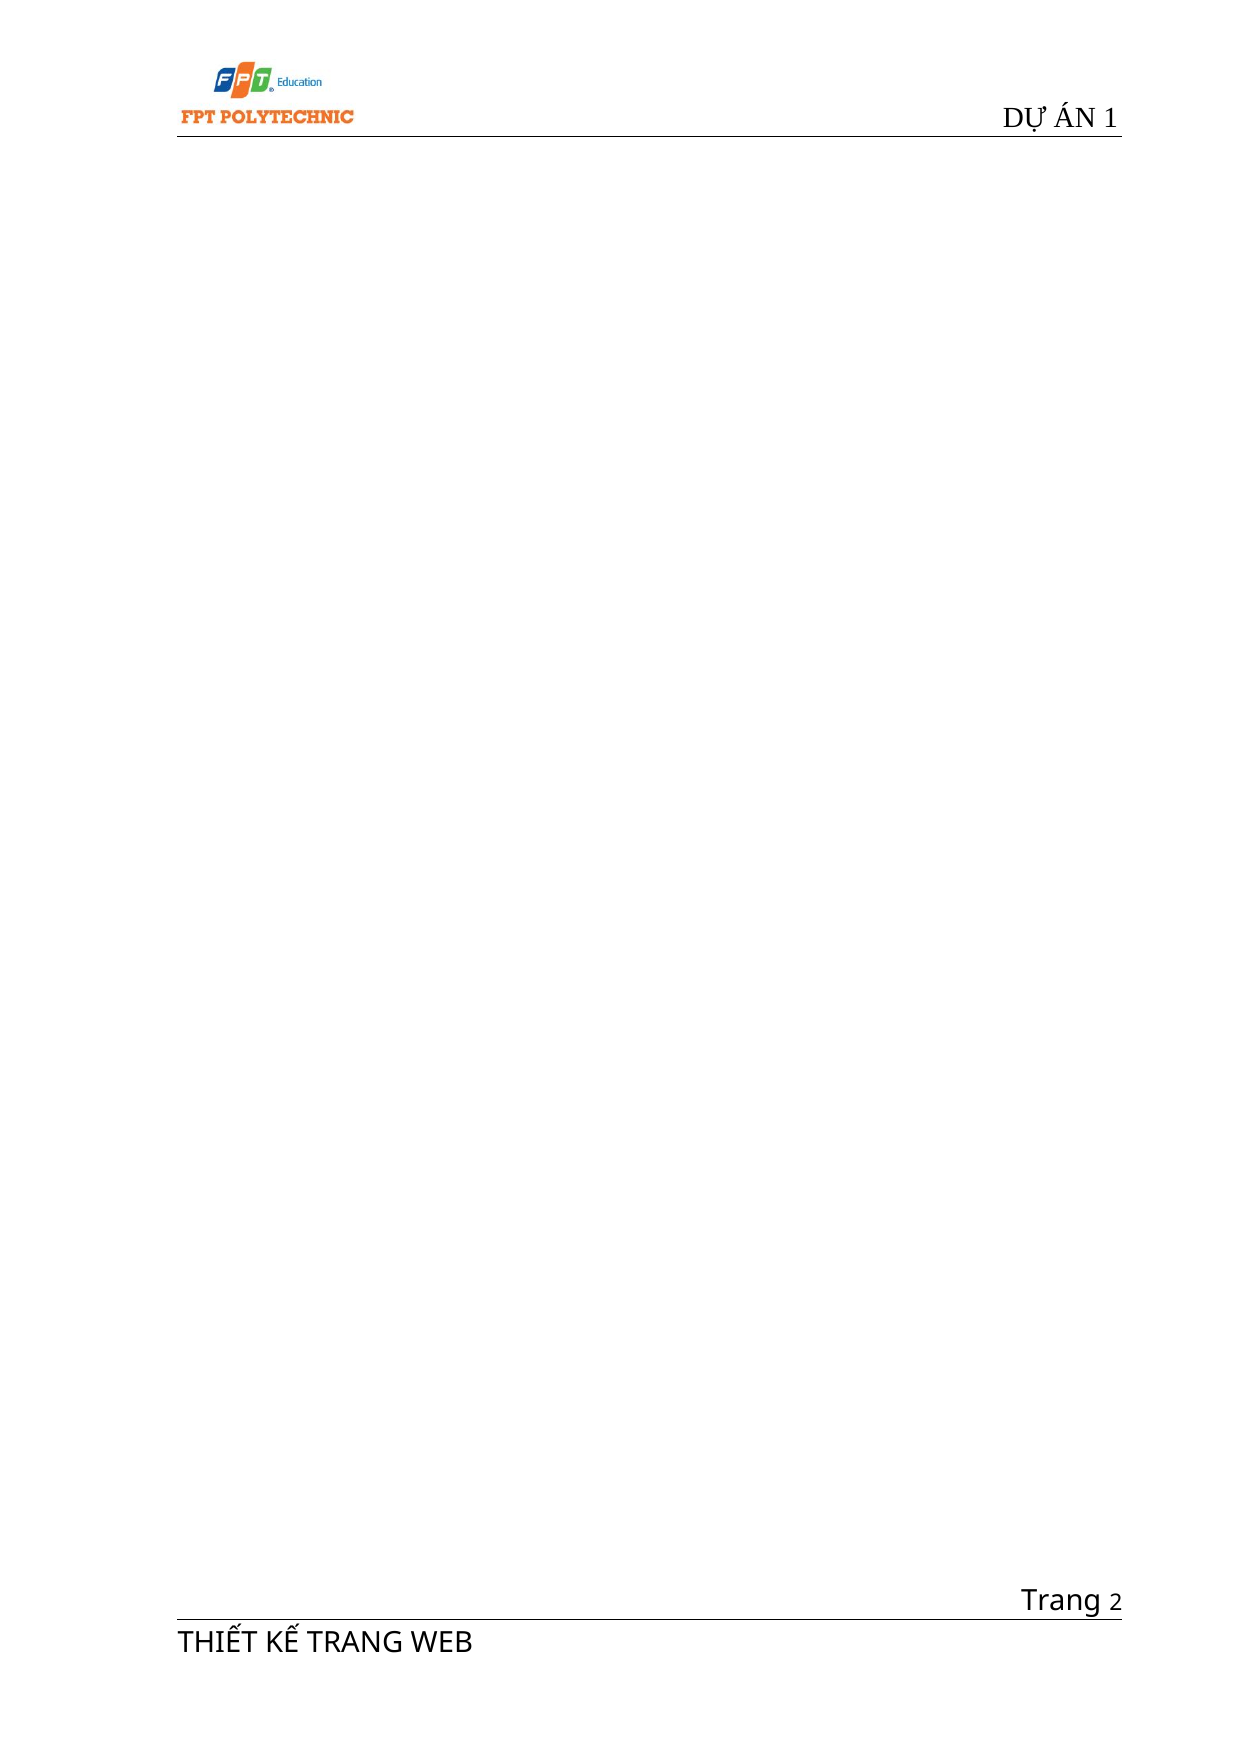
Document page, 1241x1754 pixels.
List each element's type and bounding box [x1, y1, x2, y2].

picture [177, 59, 356, 128]
